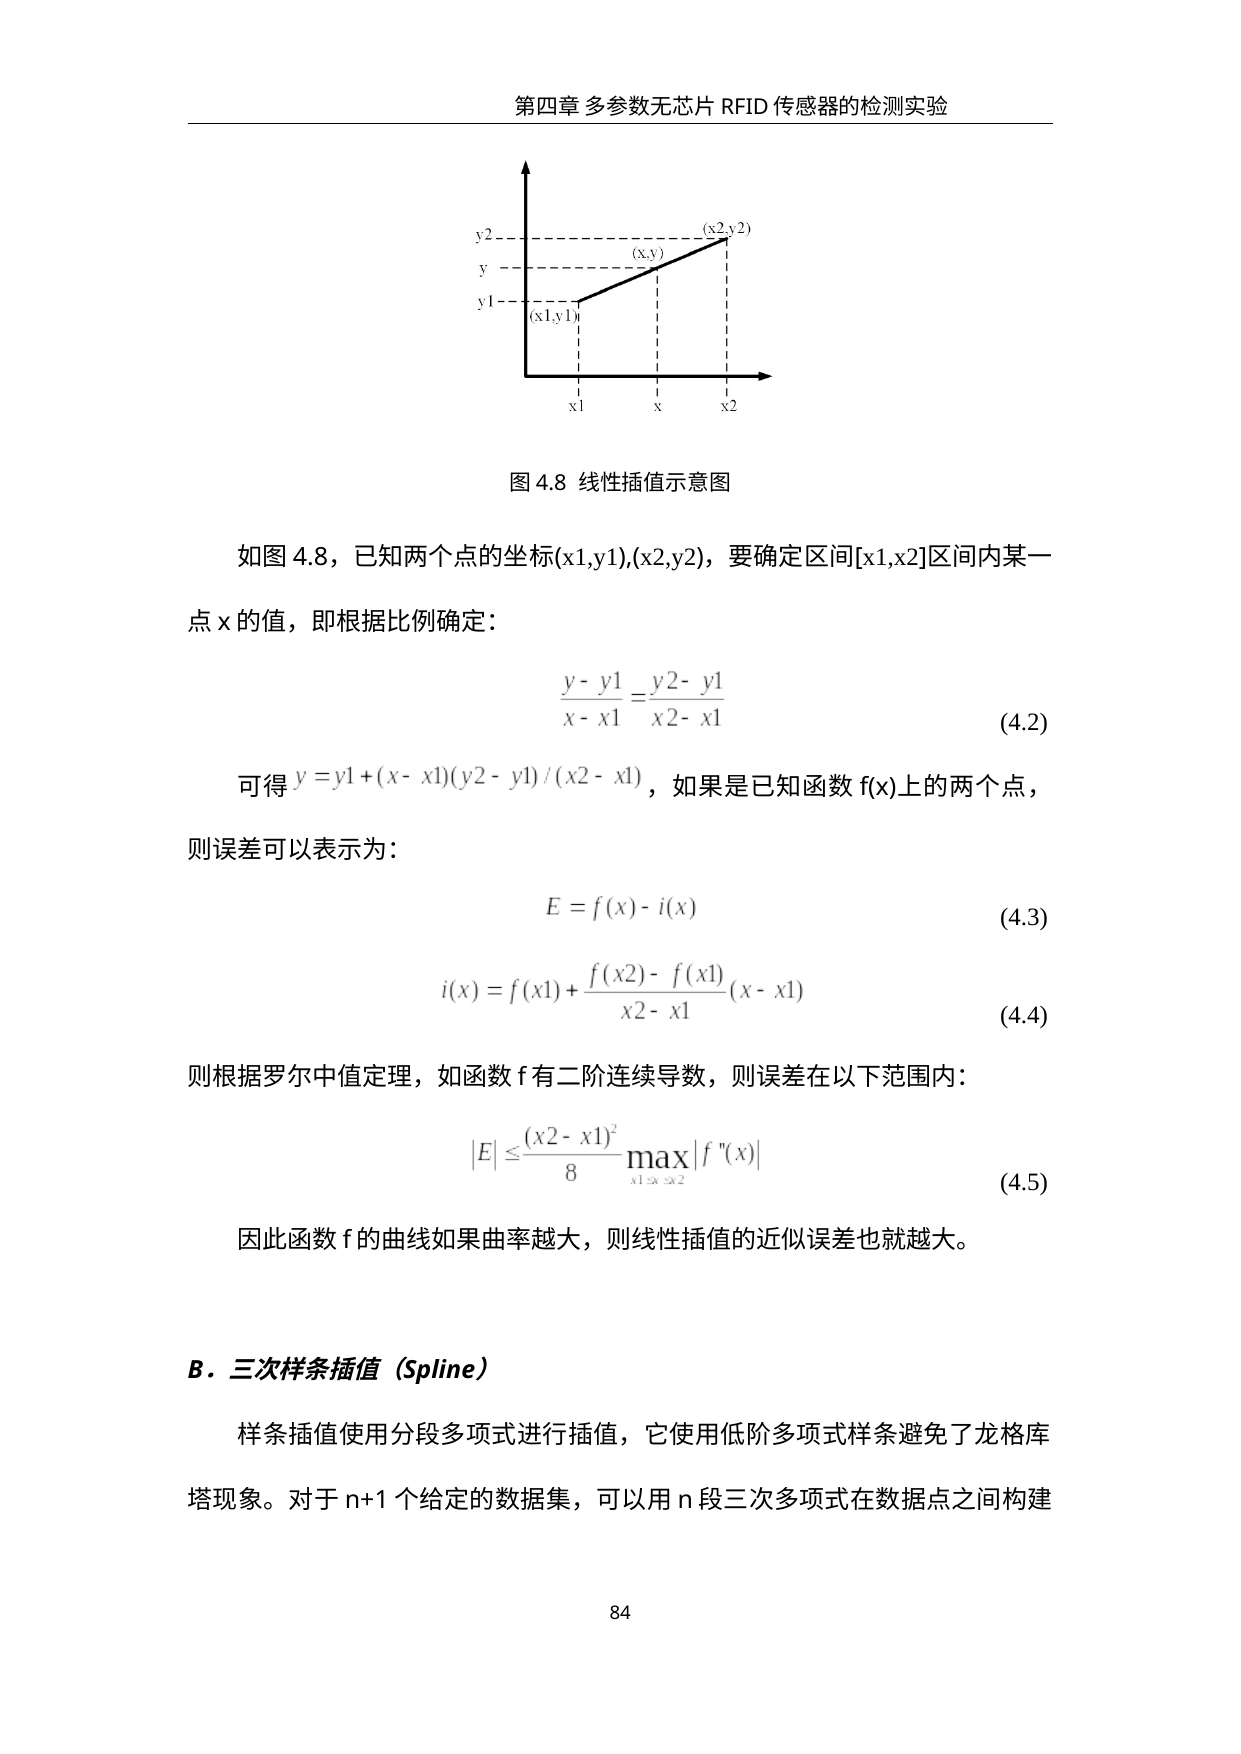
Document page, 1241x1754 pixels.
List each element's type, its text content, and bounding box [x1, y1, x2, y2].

text 因此函数f的曲线如果曲率越大，则线性插值的近似误差也就越大。 [187, 1205, 1053, 1270]
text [187, 1400, 1053, 1530]
picture [467, 159, 773, 423]
text 图4.8 线性插值示意图 [187, 465, 1053, 497]
text 则根据罗尔中值定理，如函数f有二阶连续导数，则误差在以下范围内： [187, 1042, 1053, 1107]
text 如图4.8，已知两个点的坐标(x1,y1),(x2,y2)，要确定区间[x1,x2]区间内某一点x的值，即根据比例确定： [187, 522, 1053, 652]
text (4.3) [187, 880, 1053, 945]
text B．三次样条插值（Spline） [187, 1335, 1053, 1400]
text (4.2) [187, 652, 1053, 750]
text (4.5) [187, 1107, 1053, 1205]
text 可得，如果是已知函数f(x)上的两个点，则误差可以表示为： [187, 750, 1053, 880]
text (4.4) [187, 945, 1053, 1042]
